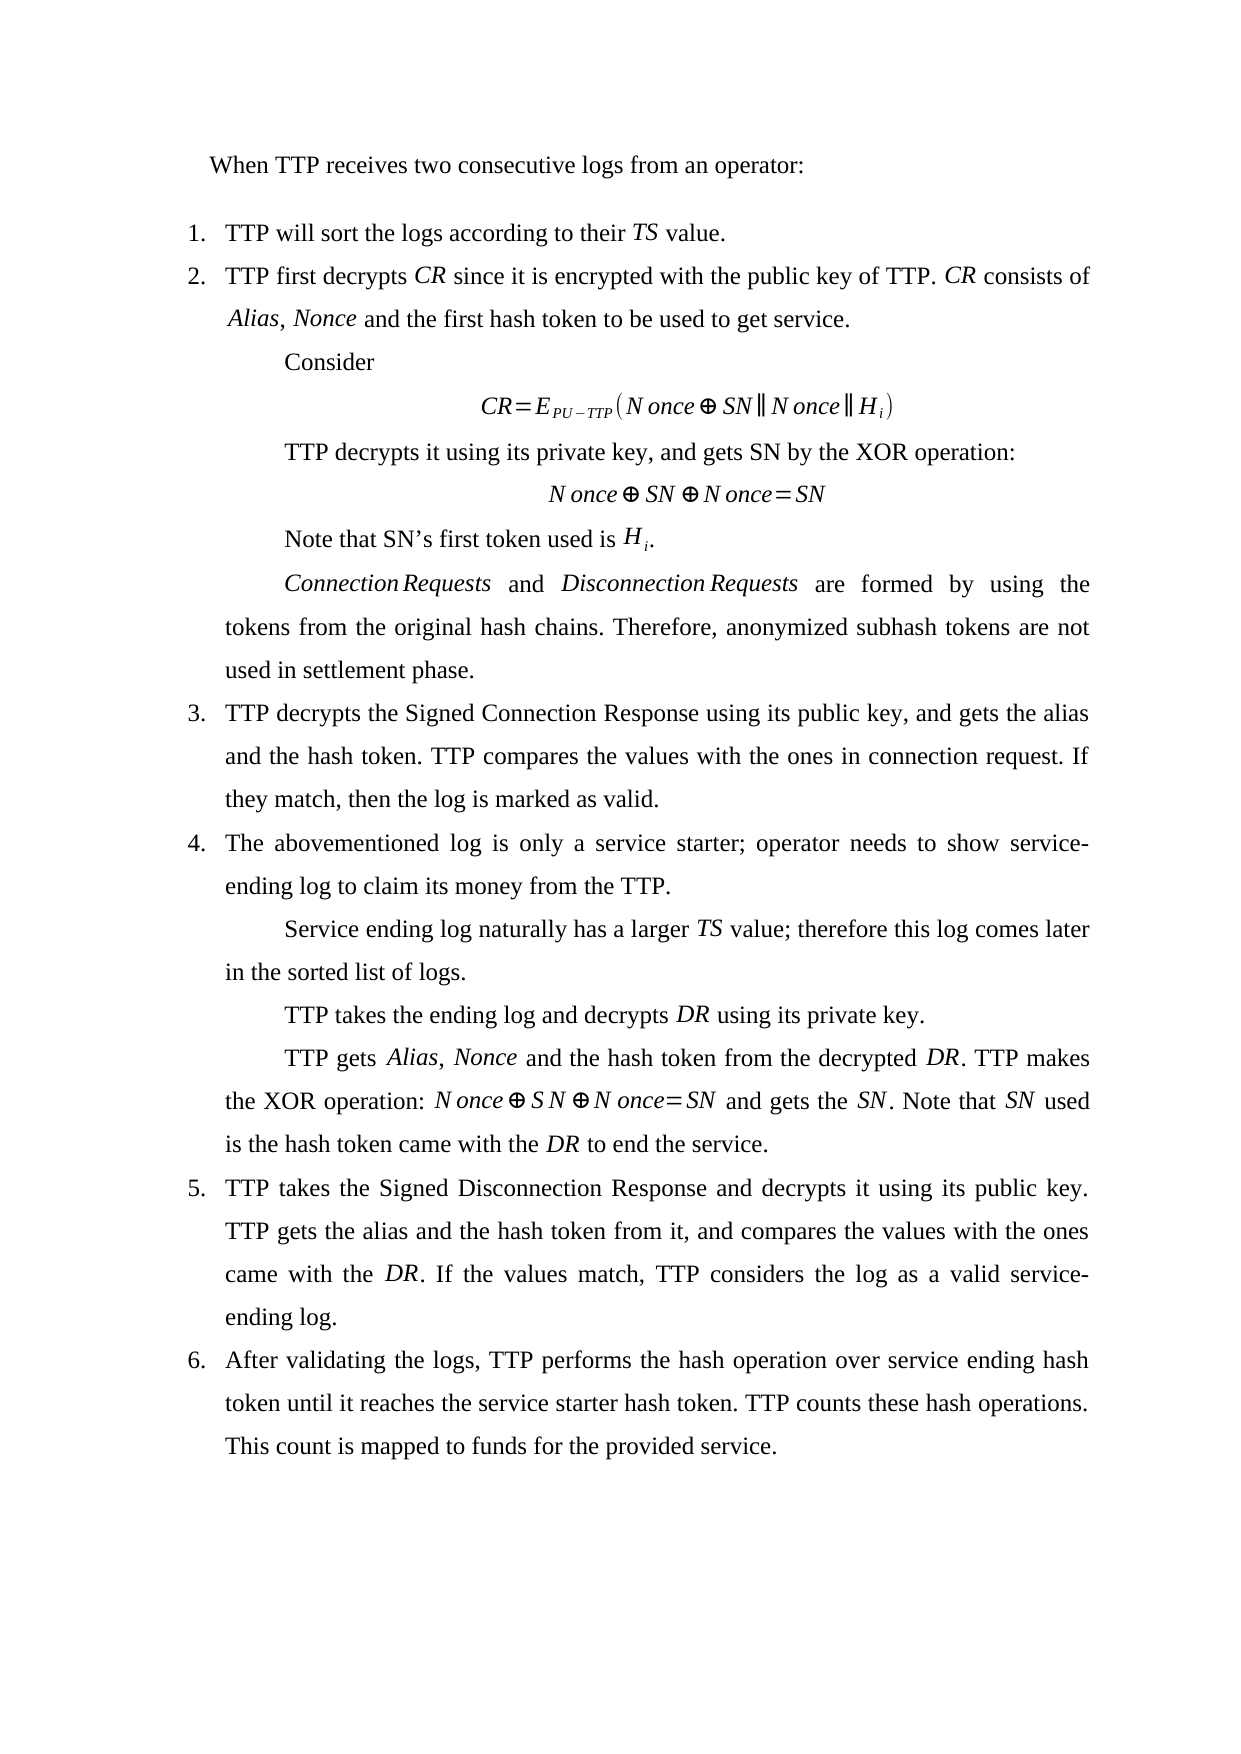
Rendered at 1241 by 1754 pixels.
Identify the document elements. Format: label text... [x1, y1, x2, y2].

list TTP decrypts the Signed Connection Response using its public key, and gets the alias and the hash token. TTP compares the values with the ones in connection request. If they match, then the log is marked as valid. [187, 698, 1090, 813]
list TTP takes the Signed Disconnection Response and decrypts it using its public key. TTP gets the alias and the hash token from it, and compares the values with the ones came with the . If the values match, TTP considers the log as a valid service-ending log. [187, 1173, 1090, 1331]
list Note that SN’s first token used is . [225, 523, 1090, 554]
text When TTP receives two consecutive logs from an operator: [150, 150, 1090, 179]
list TTP takes the ending log and decrypts using its private key. [225, 1000, 1090, 1029]
list and are formed by using the tokens from the original hash chains. Therefore, anonymized subhash tokens are not used in settlement phase. [225, 569, 1090, 684]
list Consider [225, 347, 1090, 376]
list TTP first decrypts since it is encrypted with the public key of TTP. consists of , and the first hash token to be used to get service. [187, 261, 1090, 333]
list TTP gets , and the hash token from the decrypted . TTP makes the XOR operation: and gets the . Note that used is the hash token came with the to end the service. [225, 1043, 1090, 1158]
list After validating the logs, TTP performs the hash operation over service ending hash token until it reaches the service starter hash token. TTP counts these hash operations. This count is mapped to funds for the provided service. [187, 1345, 1090, 1460]
list Service ending log naturally has a larger value; therefore this log comes later in the sorted list of logs. [225, 914, 1090, 986]
list The abovementioned log is only a service starter; operator needs to show service-ending log to claim its money from the TTP. [187, 828, 1090, 899]
list TTP will sort the logs according to their value. [187, 218, 1090, 247]
list TTP decrypts it using its private key, and gets SN by the XOR operation: [225, 437, 1090, 466]
